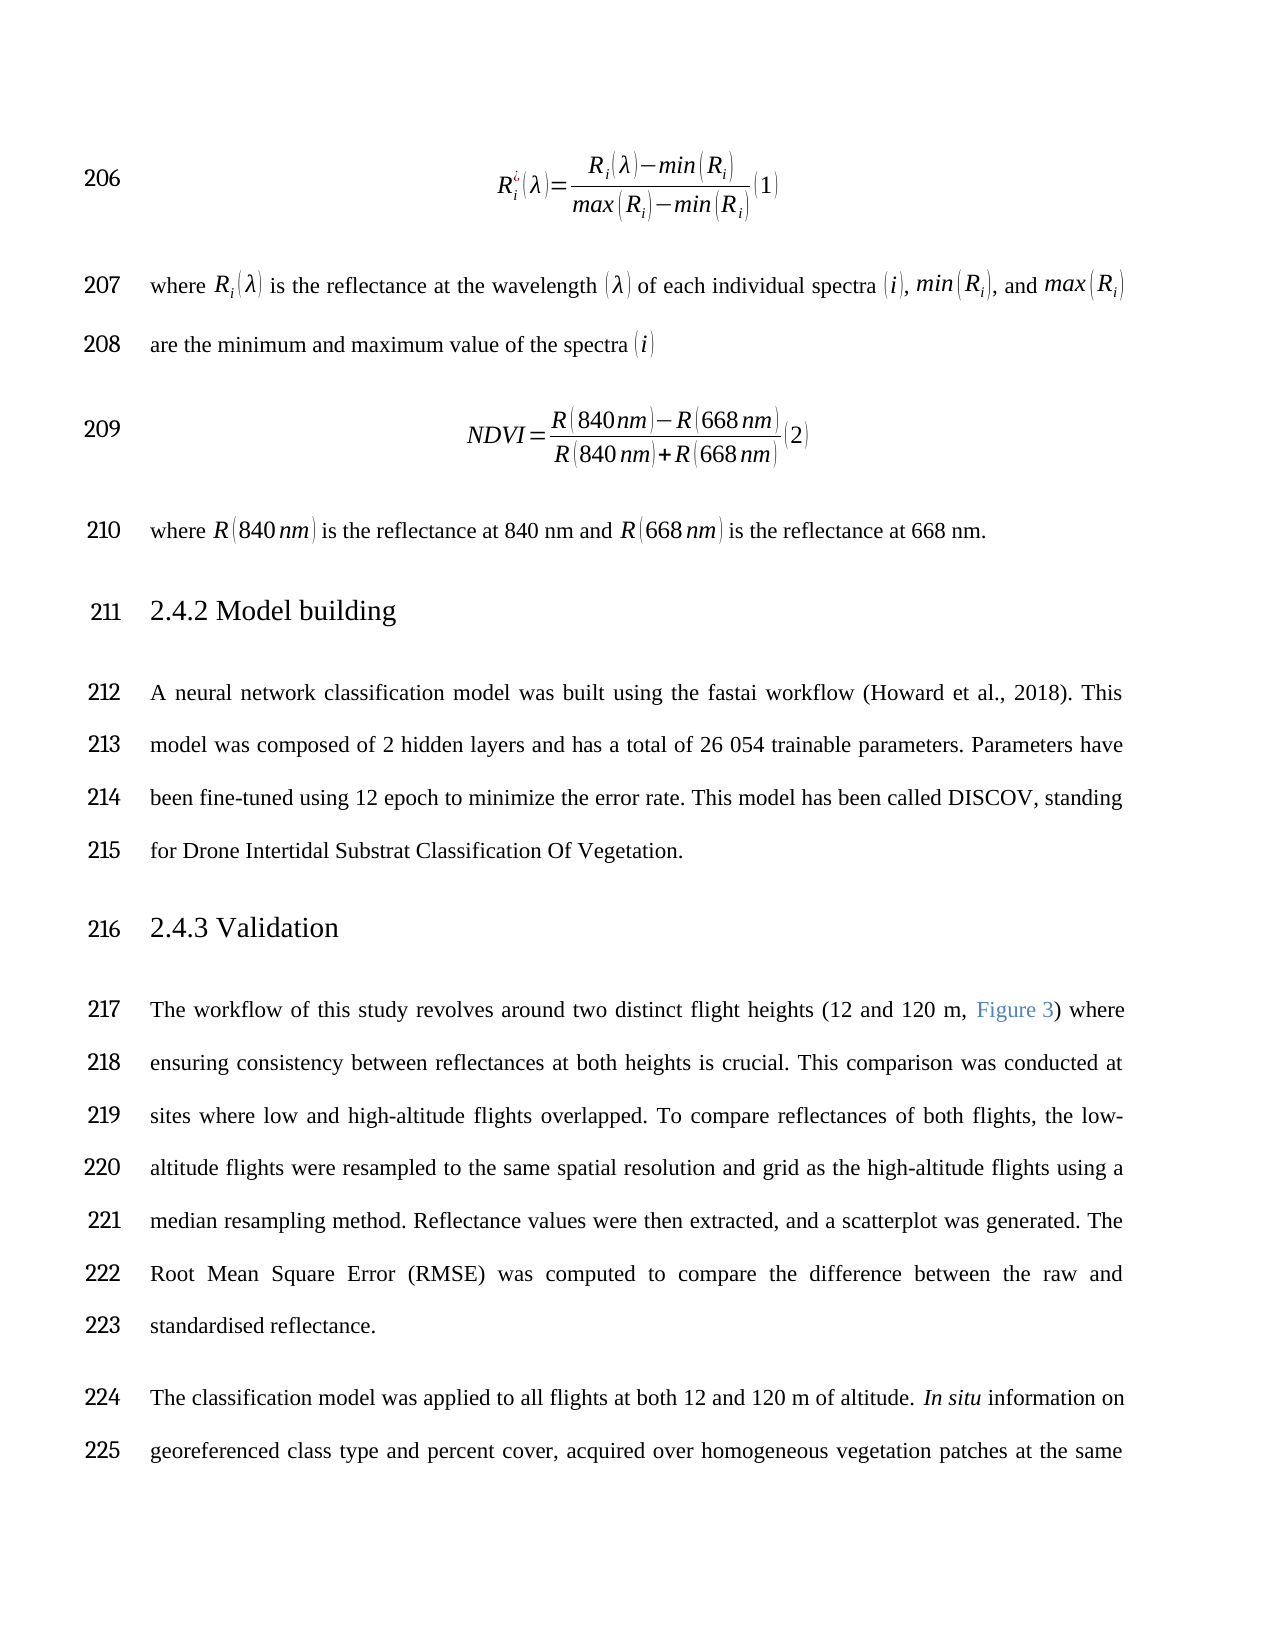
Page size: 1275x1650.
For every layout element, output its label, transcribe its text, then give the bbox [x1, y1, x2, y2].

text A neural network classification model was built using the fastai workflow (Howard et al., 2018). This model was composed of 2 hidden layers and has a total of 26 054 trainable parameters. Parameters have been fine-tuned using 12 epoch to minimize the error rate. This model has been called DISCOV, standing for Drone Intertidal Substrat Classification Of Vegetation. [150, 679, 1125, 863]
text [150, 1384, 1125, 1463]
text The workflow of this study revolves around two distinct flight heights (12 and 120 m, Figure 3) where ensuring consistency between reflectances at both heights is crucial. This comparison was conducted at sites where low and high-altitude flights overlapped. To compare reflectances of both flights, the low-altitude flights were resampled to the same spatial resolution and grid as the high-altitude flights using a median resampling method. Reflectance values were then extracted, and a scatterplot was generated. The Root Mean Square Error (RMSE) was computed to compare the difference between the raw and standardised reflectance. [150, 996, 1125, 1339]
subtitle 2.4.2 Model building [150, 593, 1125, 626]
subtitle 2.4.3 Validation [150, 910, 1125, 944]
text where is the reflectance at 840 nm and is the reflectance at 668 nm. [150, 515, 1125, 546]
text where is the reflectance at the wavelength of each individual spectra , , and are the minimum and maximum value of the spectra [150, 268, 1125, 360]
